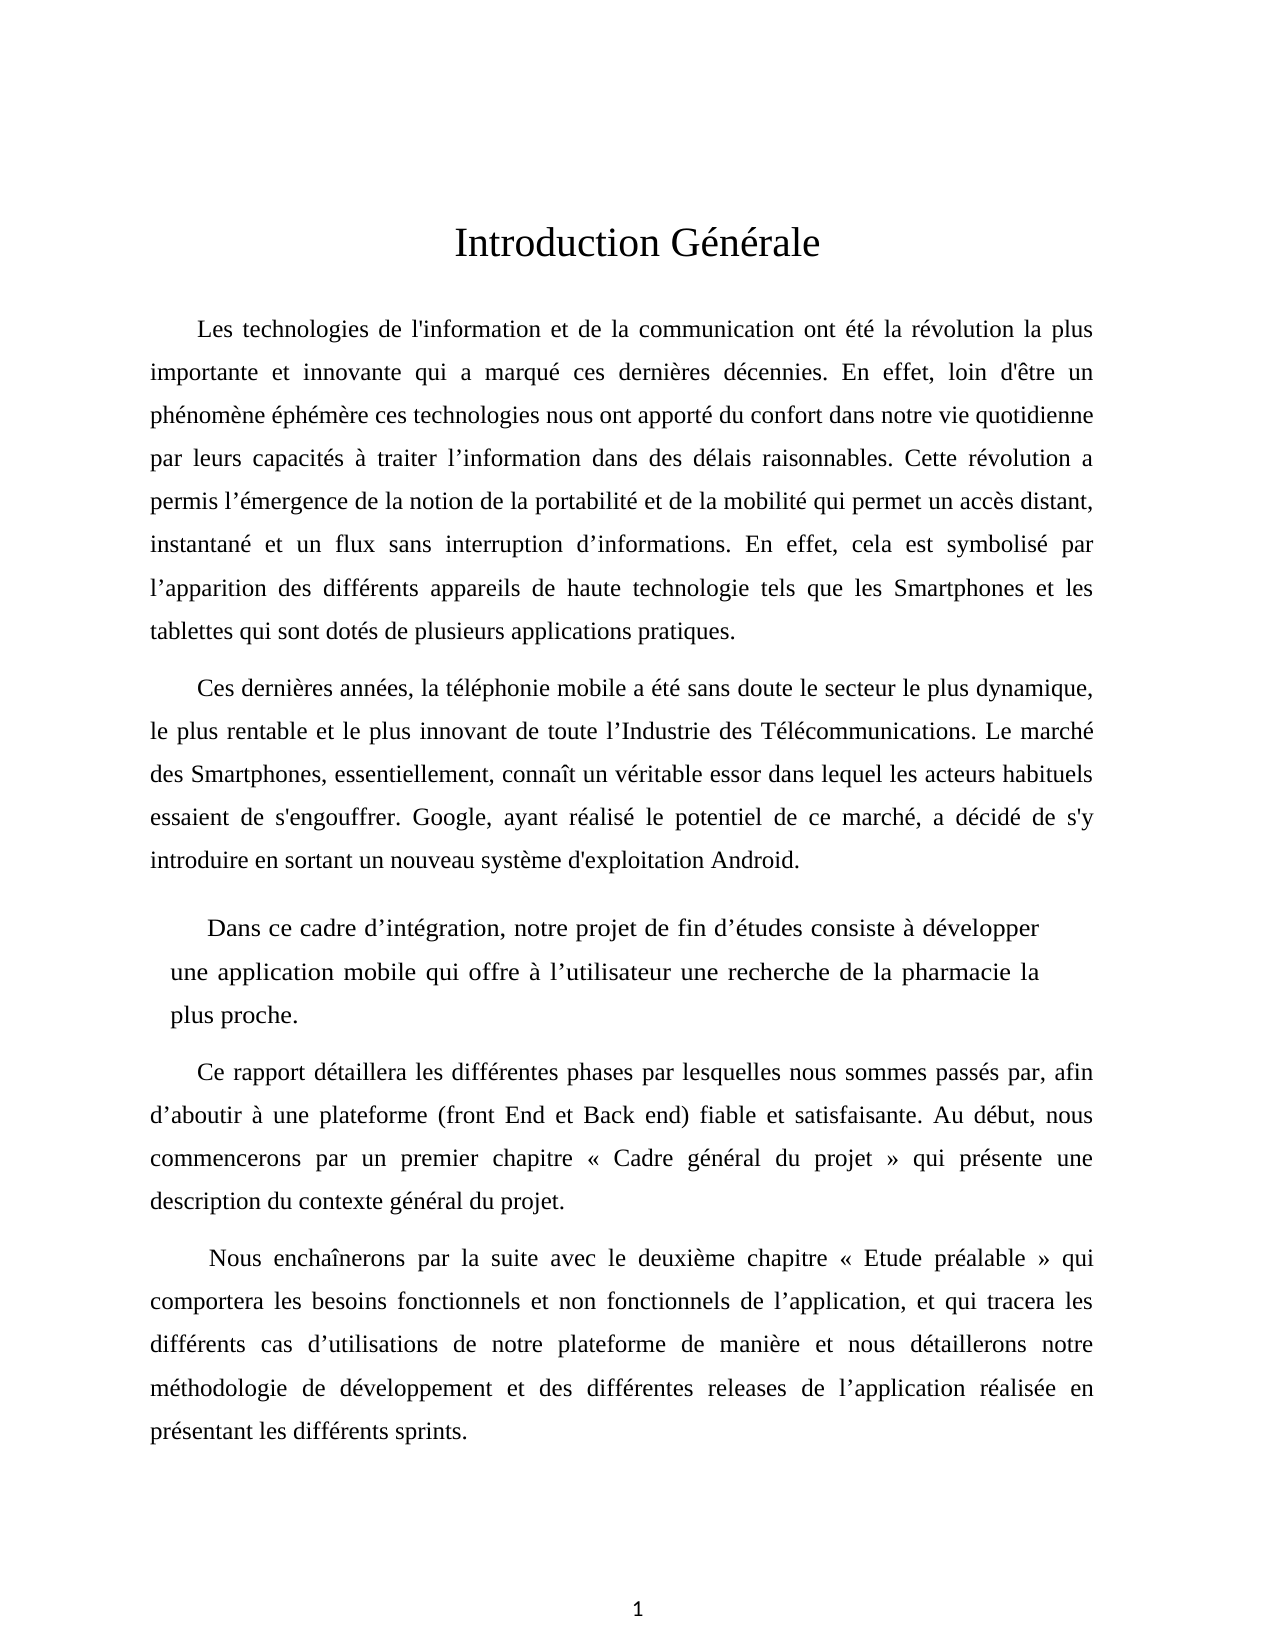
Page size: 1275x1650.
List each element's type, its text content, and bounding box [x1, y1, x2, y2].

text Ces dernières années, la téléphonie mobile a été sans doute le secteur le plus dynamique, le plus rentable et le plus innovant de toute l’Industrie des Télécommunications. Le marché des Smartphones, essentiellement, connaît un véritable essor dans lequel les acteurs habituels essaient de s'engouffrer. Google, ayant réalisé le potentiel de ce marché, a décidé de s'y introduire en sortant un nouveau système d'exploitation Android. [150, 673, 1094, 874]
text Nous enchaînerons par la suite avec le deuxième chapitre « Etude préalable » qui comportera les besoins fonctionnels et non fonctionnels de l’application, et qui tracera les différents cas d’utilisations de notre plateforme de manière et nous détaillerons notre méthodologie de développement et des différentes releases de l’application réalisée en présentant les différents sprints. [150, 1243, 1094, 1444]
text Dans ce cadre d’intégration, notre projet de fin d’études consiste à développer une application mobile qui offre à l’utilisateur une recherche de la pharmacie la plus proche. [170, 913, 1041, 1028]
text Ce rapport détaillera les différentes phases par lesquelles nous sommes passés par, afin d’aboutir à une plateforme (front End et Back end) fiable et satisfaisante. Au début, nous commencerons par un premier chapitre « Cadre général du projet » qui présente une description du contexte général du projet. [150, 1057, 1094, 1215]
text Les technologies de l'information et de la communication ont été la révolution la plus importante et innovante qui a marqué ces dernières décennies. En effet, loin d'être un phénomène éphémère ces technologies nous ont apporté du confort dans notre vie quotidienne par leurs capacités à traiter l’information dans des délais raisonnables. Cette révolution a permis l’émergence de la notion de la portabilité et de la mobilité qui permet un accès distant, instantané et un flux sans interruption d’informations. En effet, cela est symbolisé par l’apparition des différents appareils de haute technologie tels que les Smartphones et les tablettes qui sont dotés de plusieurs applications pratiques. [150, 314, 1094, 644]
subtitle Introduction Générale [150, 217, 1125, 265]
